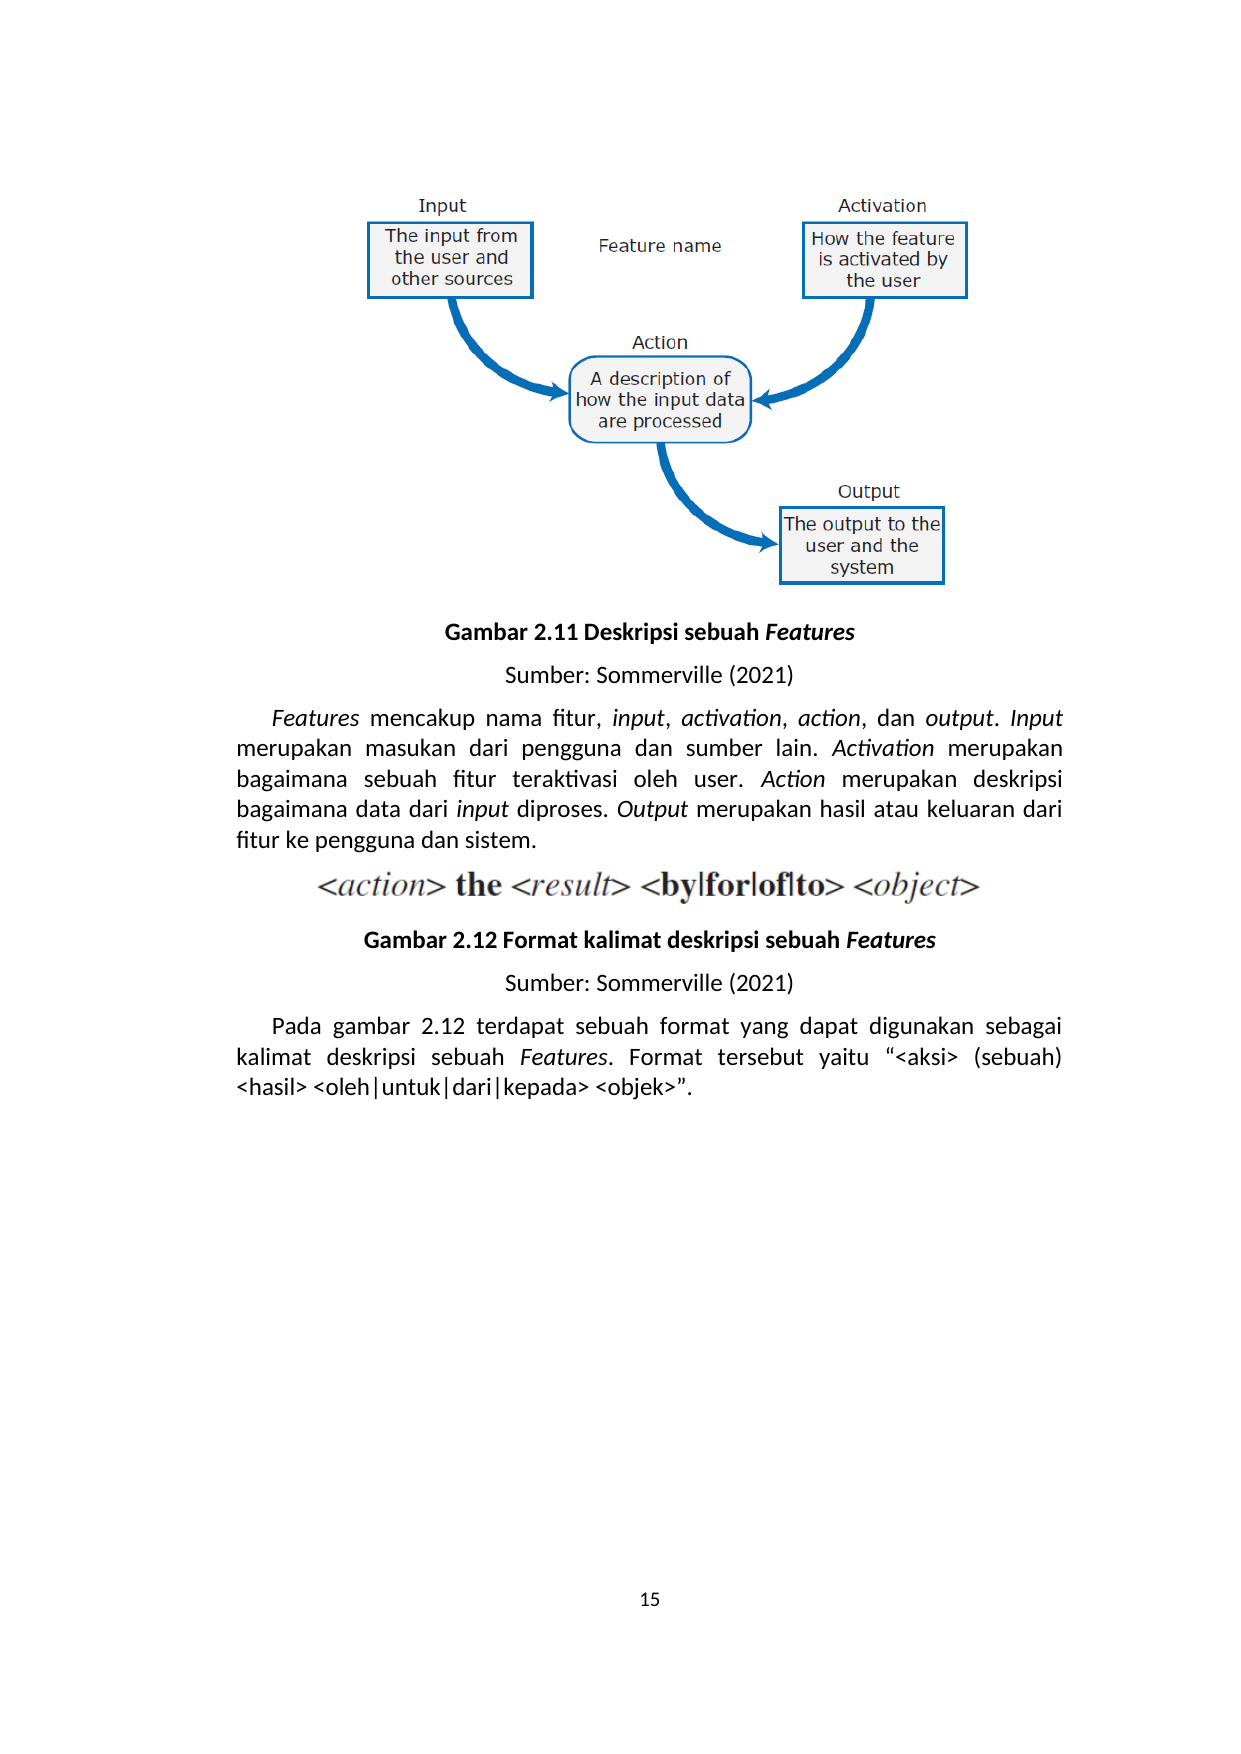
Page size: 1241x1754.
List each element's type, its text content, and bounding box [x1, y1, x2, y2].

text Sumber: Sommerville (2021) [236, 659, 1063, 689]
text Features mencakup nama fitur, input, activation, action, dan output. Input merupakan masukan dari pengguna dan sumber lain. Activation merupakan bagaimana sebuah fitur teraktivasi oleh user. Action merupakan deskripsi bagaimana data dari input diproses. Output merupakan hasil atau keluaran dari fitur ke pengguna dan sistem. [236, 702, 1063, 854]
picture [305, 867, 994, 912]
text Sumber: Sommerville (2021) [236, 967, 1063, 998]
text Gambar 2.11 Deskripsi sebuah Features [236, 616, 1063, 646]
text Pada gambar 2.12 terdapat sebuah format yang dapat digunakan sebagai kalimat deskripsi sebuah Features. Format tersebut yaitu “<aksi> (sebuah) <hasil> <oleh|untuk|dari|kepada> <objek>”. [236, 1011, 1063, 1102]
picture [337, 177, 998, 604]
text Gambar 2.12 Format kalimat deskripsi sebuah Features [236, 924, 1063, 955]
